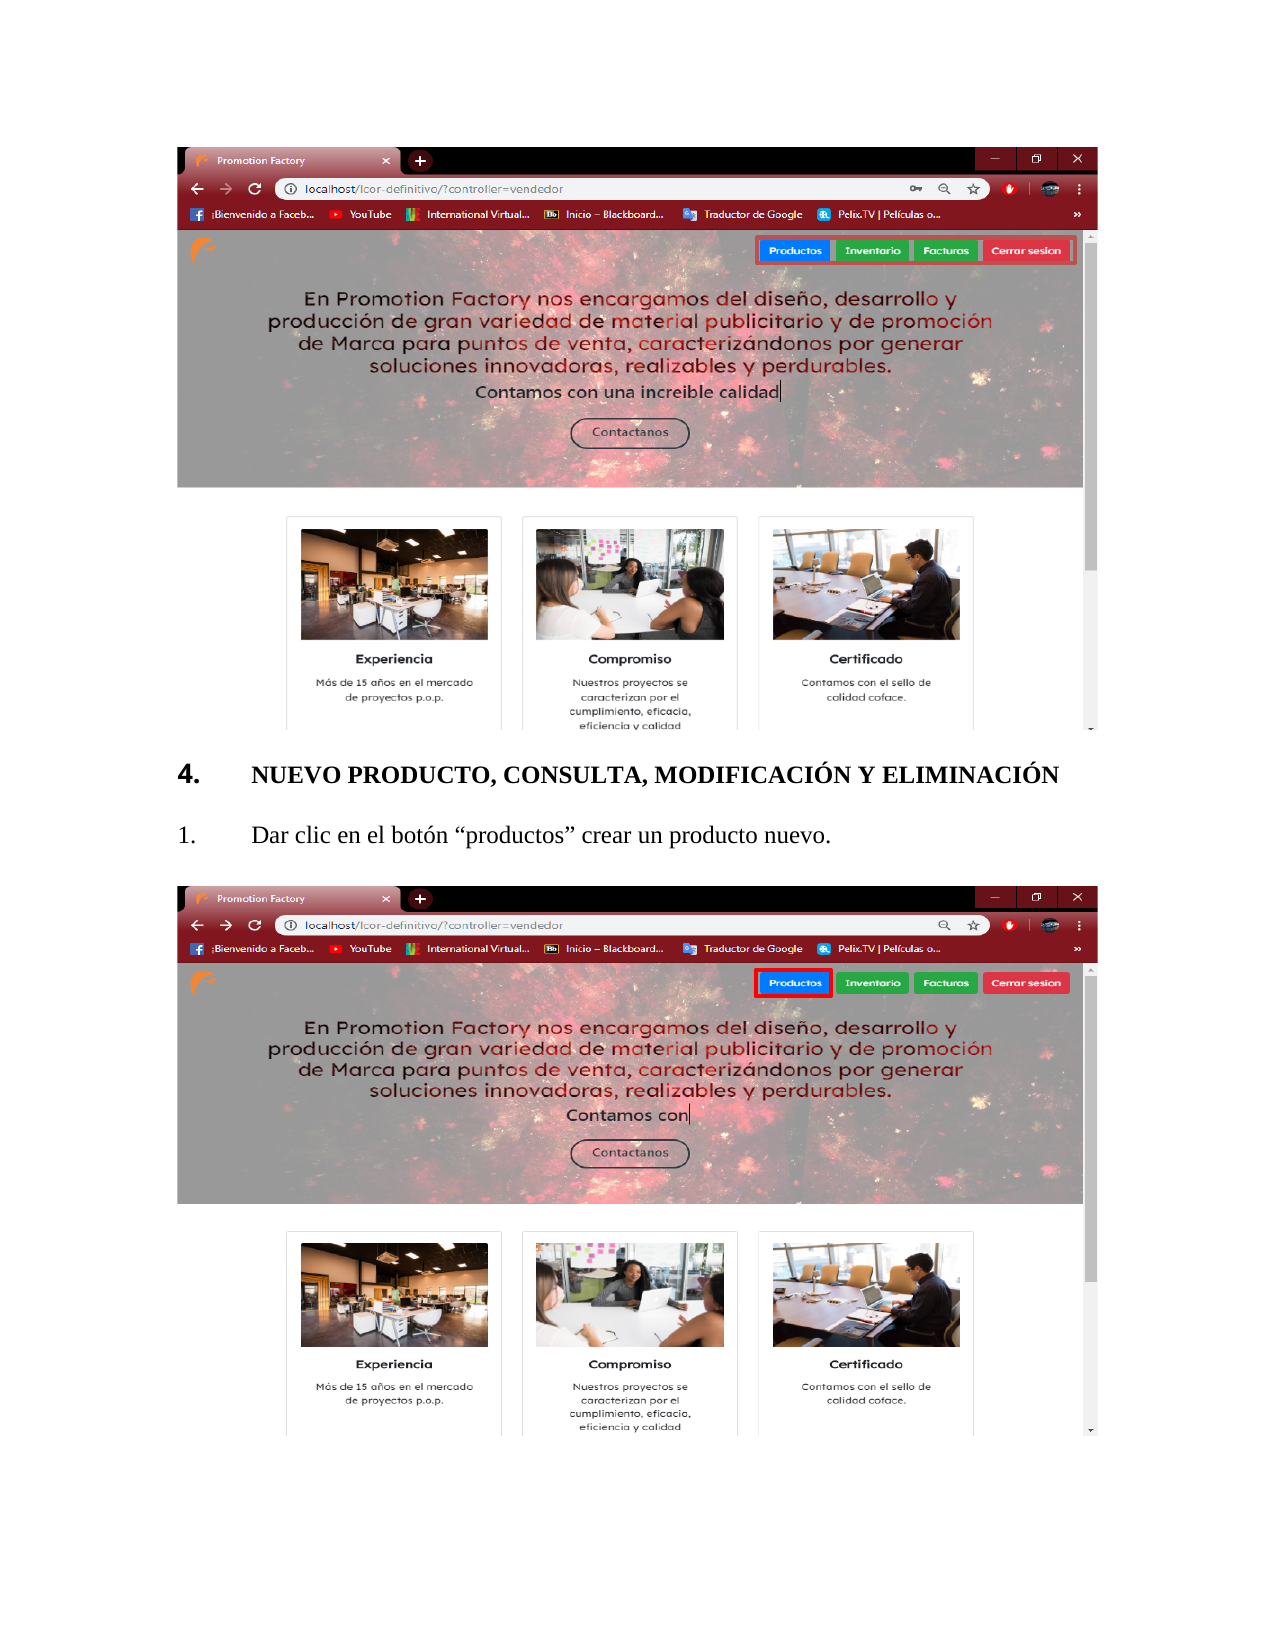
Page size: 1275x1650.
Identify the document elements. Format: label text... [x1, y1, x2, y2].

list Dar clic en el botón “productos” crear un producto nuevo. [177, 820, 1098, 849]
picture [177, 886, 1098, 1436]
subtitle NUEVO PRODUCTO, CONSULTA, MODIFICACIÓN Y ELIMINACIÓN [177, 755, 1098, 792]
picture [177, 147, 1098, 730]
